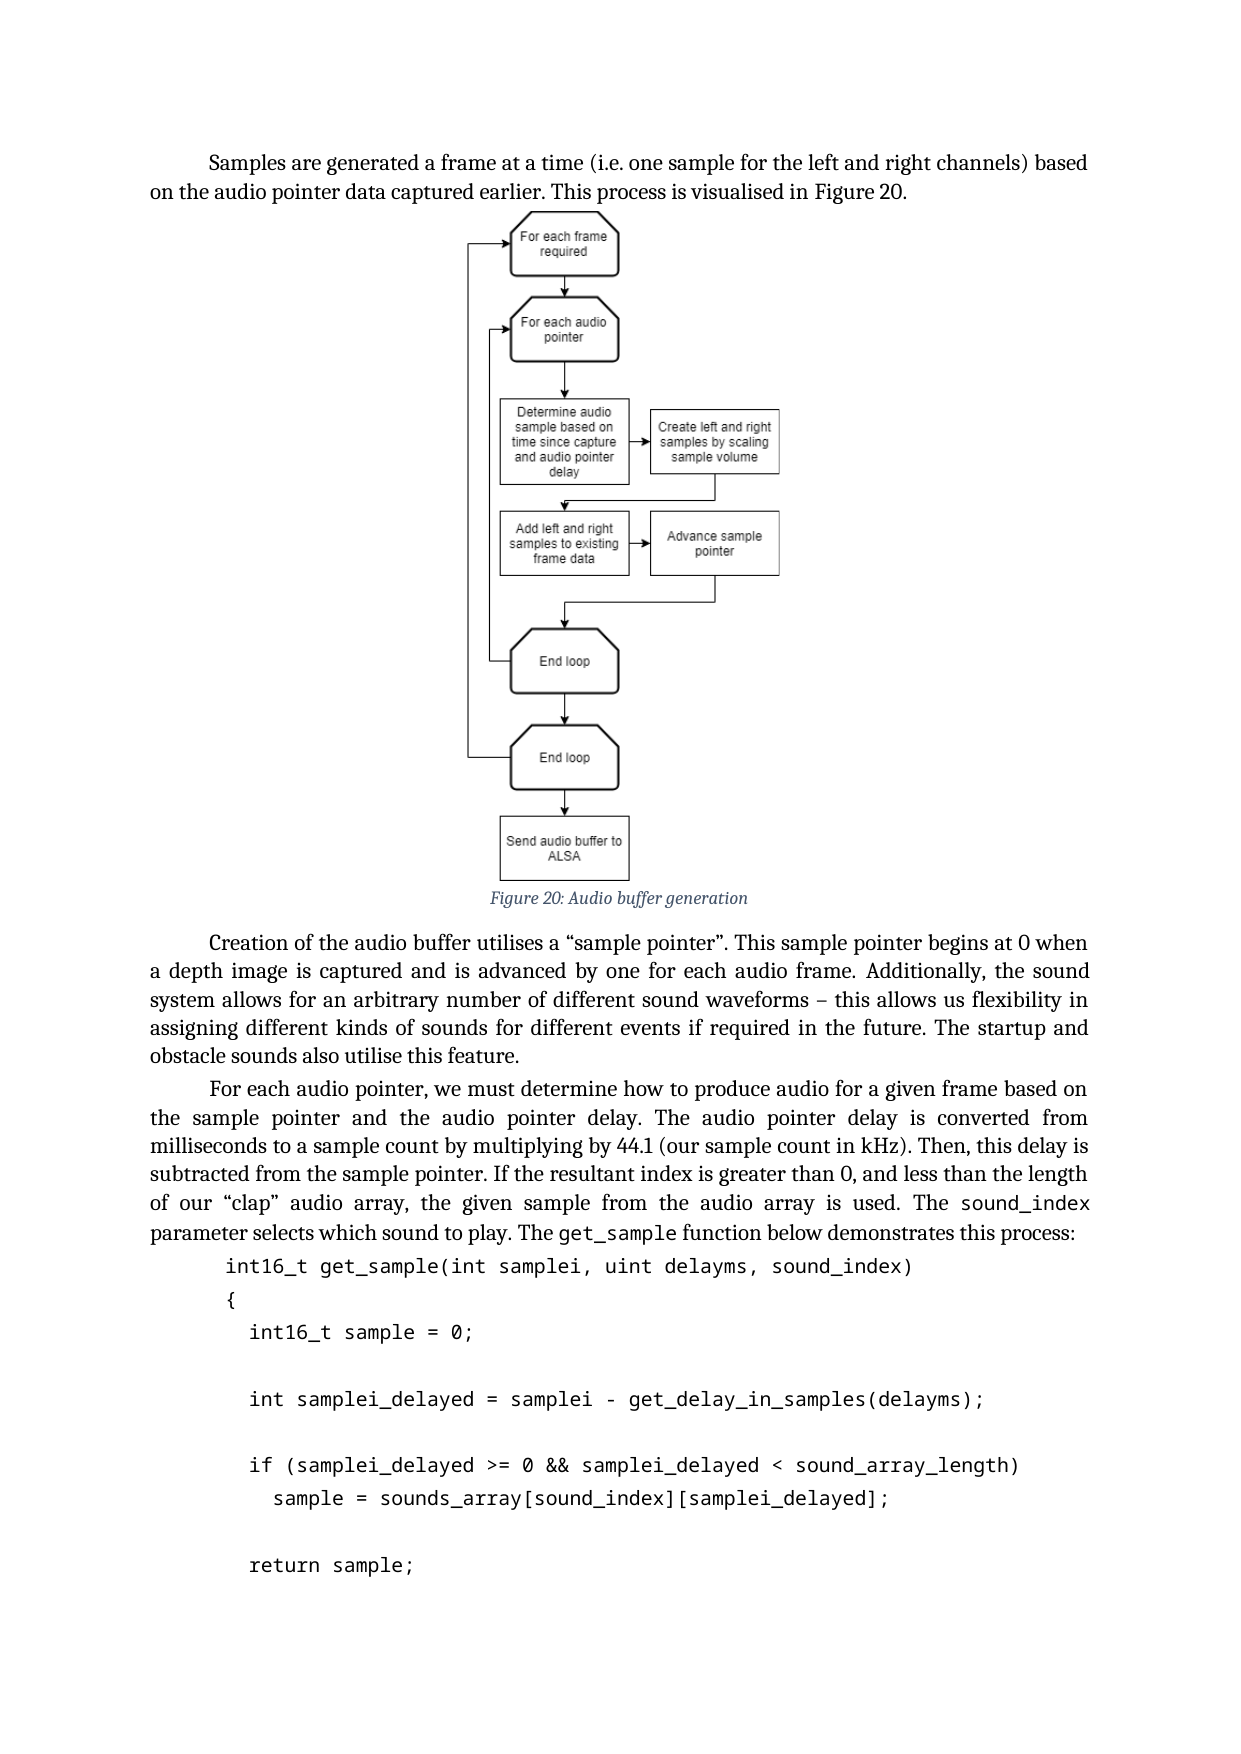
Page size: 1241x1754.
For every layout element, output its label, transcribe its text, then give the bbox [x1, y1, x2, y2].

text return sample; [225, 1551, 1090, 1578]
text sample = sounds_array[sound_index][samplei_delayed]; [225, 1484, 1090, 1512]
picture [461, 211, 780, 881]
text { [225, 1285, 1090, 1312]
text Creation of the audio buffer utilises a “sample pointer”. This sample pointer begins at 0 when a depth image is captured and is advanced by one for each audio frame. Additionally, the sound system allows for an arbitrary number of different sound waveforms – this allows us flexibility in assigning different kinds of sounds for different events if required in the future. The startup and obstacle sounds also utilise this feature. [150, 929, 1090, 1070]
text int samplei_delayed = samplei - get_delay_in_samples(delayms); [225, 1385, 1090, 1412]
text int16_t sample = 0; [225, 1318, 1090, 1345]
text For each audio pointer, we must determine how to produce audio for a given frame based on the sample pointer and the audio pointer delay. The audio pointer delay is converted from milliseconds to a sample count by multiplying by 44.1 (our sample count in kHz). Then, this delay is subtracted from the sample pointer. If the resultant index is greater than 0, and less than the length of our “clap” audio array, the given sample from the audio array is used. The sound_index parameter selects which sound to play. The get_sample function below demonstrates this process: [150, 1076, 1090, 1246]
text int16_t get_sample(int samplei, uint delayms, sound_index) [225, 1252, 1090, 1279]
text Samples are generated a frame at a time (i.e. one sample for the left and right channels) based on the audio pointer data captured earlier. This process is visualised in Figure 20. [150, 150, 1090, 205]
text if (samplei_delayed >= 0 && samplei_delayed < sound_array_length) [225, 1451, 1090, 1478]
